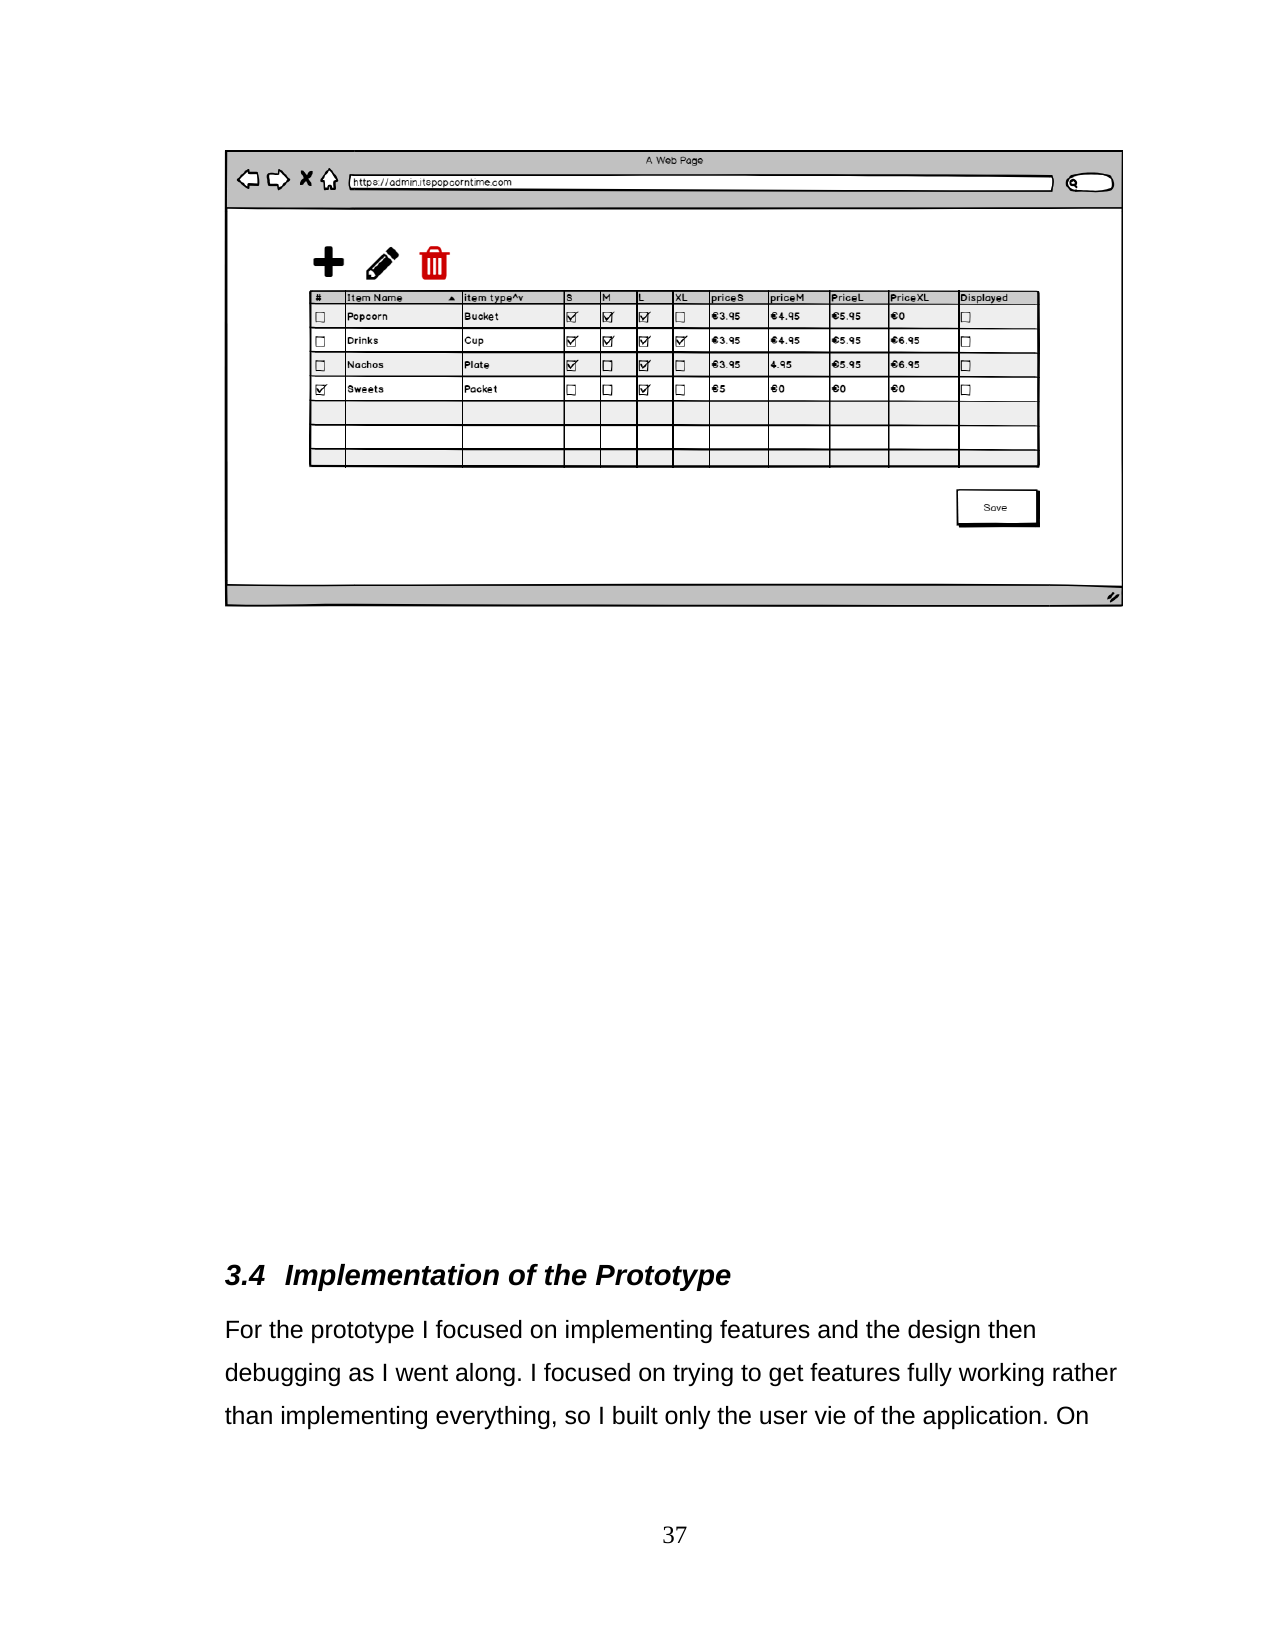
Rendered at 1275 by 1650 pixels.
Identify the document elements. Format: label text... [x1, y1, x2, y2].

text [224, 1315, 1125, 1430]
picture [224, 150, 1123, 607]
subtitle Implementation of the Prototype [224, 1258, 1125, 1292]
